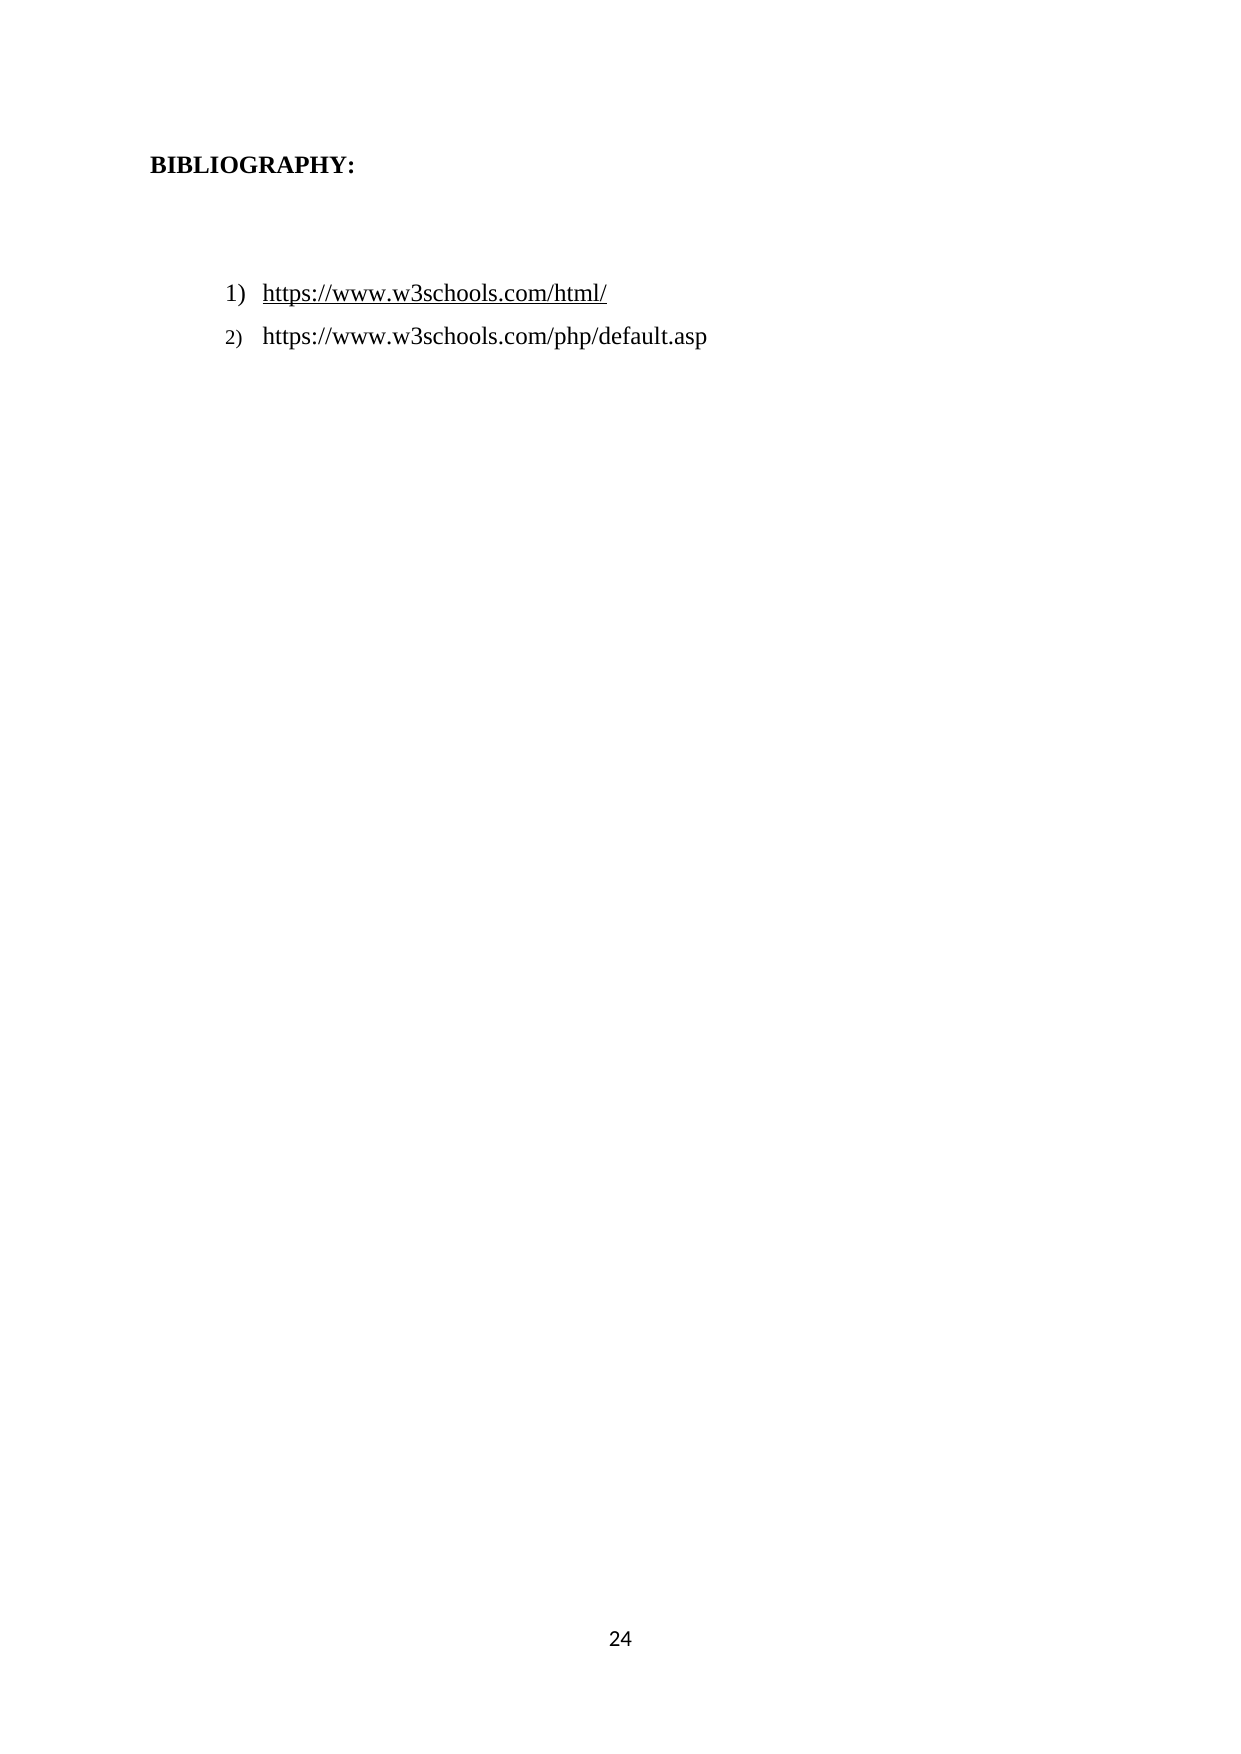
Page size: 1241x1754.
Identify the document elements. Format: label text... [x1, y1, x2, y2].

text BIBLIOGRAPHY: [150, 150, 1090, 179]
list https://www.w3schools.com/html/ [225, 278, 1090, 307]
list https://www.w3schools.com/php/default.asp [225, 321, 1090, 350]
